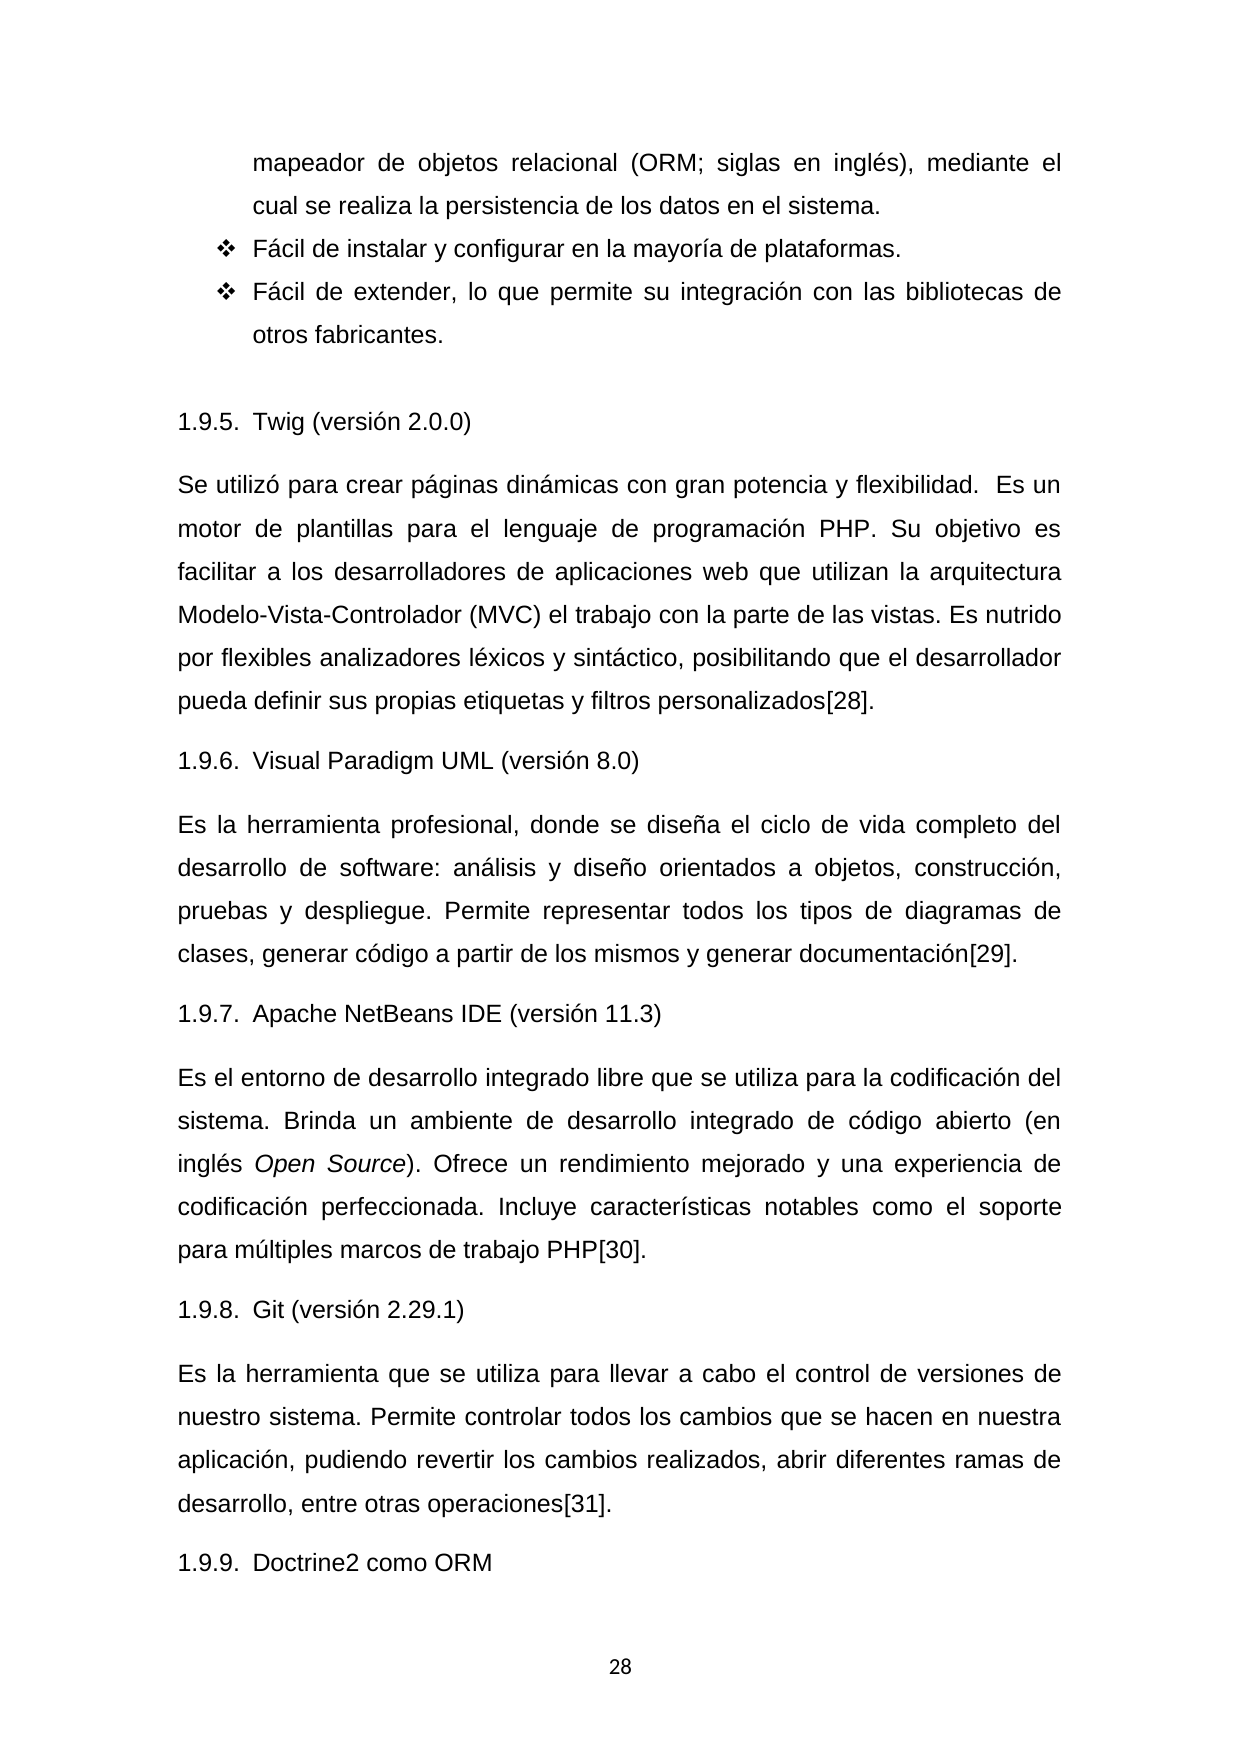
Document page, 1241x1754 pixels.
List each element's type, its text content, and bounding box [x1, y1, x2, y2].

list Git (versión 2.29.1) [177, 1295, 1063, 1324]
text Es el entorno de desarrollo integrado libre que se utiliza para la codificación del sistema. Brinda un ambiente de desarrollo integrado de código abierto (en inglés Open Source). Ofrece un rendimiento mejorado y una experiencia de codificación perfeccionada. Incluye características notables como el soporte para múltiples marcos de trabajo PHP[30]. [177, 1063, 1063, 1264]
list Visual Paradigm UML (versión 8.0) [177, 746, 1063, 775]
text Es la herramienta profesional, donde se diseña el ciclo de vida completo del desarrollo de software: análisis y diseño orientados a objetos, construcción, pruebas y despliegue. Permite representar todos los tipos de diagramas de clases, generar código a partir de los mismos y generar documentación[29]. [177, 810, 1063, 968]
text Es la herramienta que se utiliza para llevar a cabo el control de versiones de nuestro sistema. Permite controlar todos los cambios que se hacen en nuestra aplicación, pudiendo revertir los cambios realizados, abrir diferentes ramas de desarrollo, entre otras operaciones[31]. [177, 1359, 1063, 1517]
list Fácil de instalar y configurar en la mayoría de plataformas. [215, 234, 1063, 263]
list Apache NetBeans IDE (versión 11.3) [177, 999, 1063, 1028]
text Se utilizó para crear páginas dinámicas con gran potencia y flexibilidad. Es un motor de plantillas para el lenguaje de programación PHP. Su objetivo es facilitar a los desarrolladores de aplicaciones web que utilizan la arquitectura Modelo-Vista-Controlador (MVC) el trabajo con la parte de las vistas. Es nutrido por flexibles analizadores léxicos y sintáctico, posibilitando que el desarrollador pueda definir sus propias etiquetas y filtros personalizados[28]. [177, 471, 1063, 715]
list Doctrine2 como ORM [177, 1548, 1063, 1577]
list Twig (versión 2.0.0) [177, 407, 1063, 435]
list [215, 148, 1063, 219]
list Fácil de extender, lo que permite su integración con las bibliotecas de otros fabricantes. [215, 277, 1063, 349]
